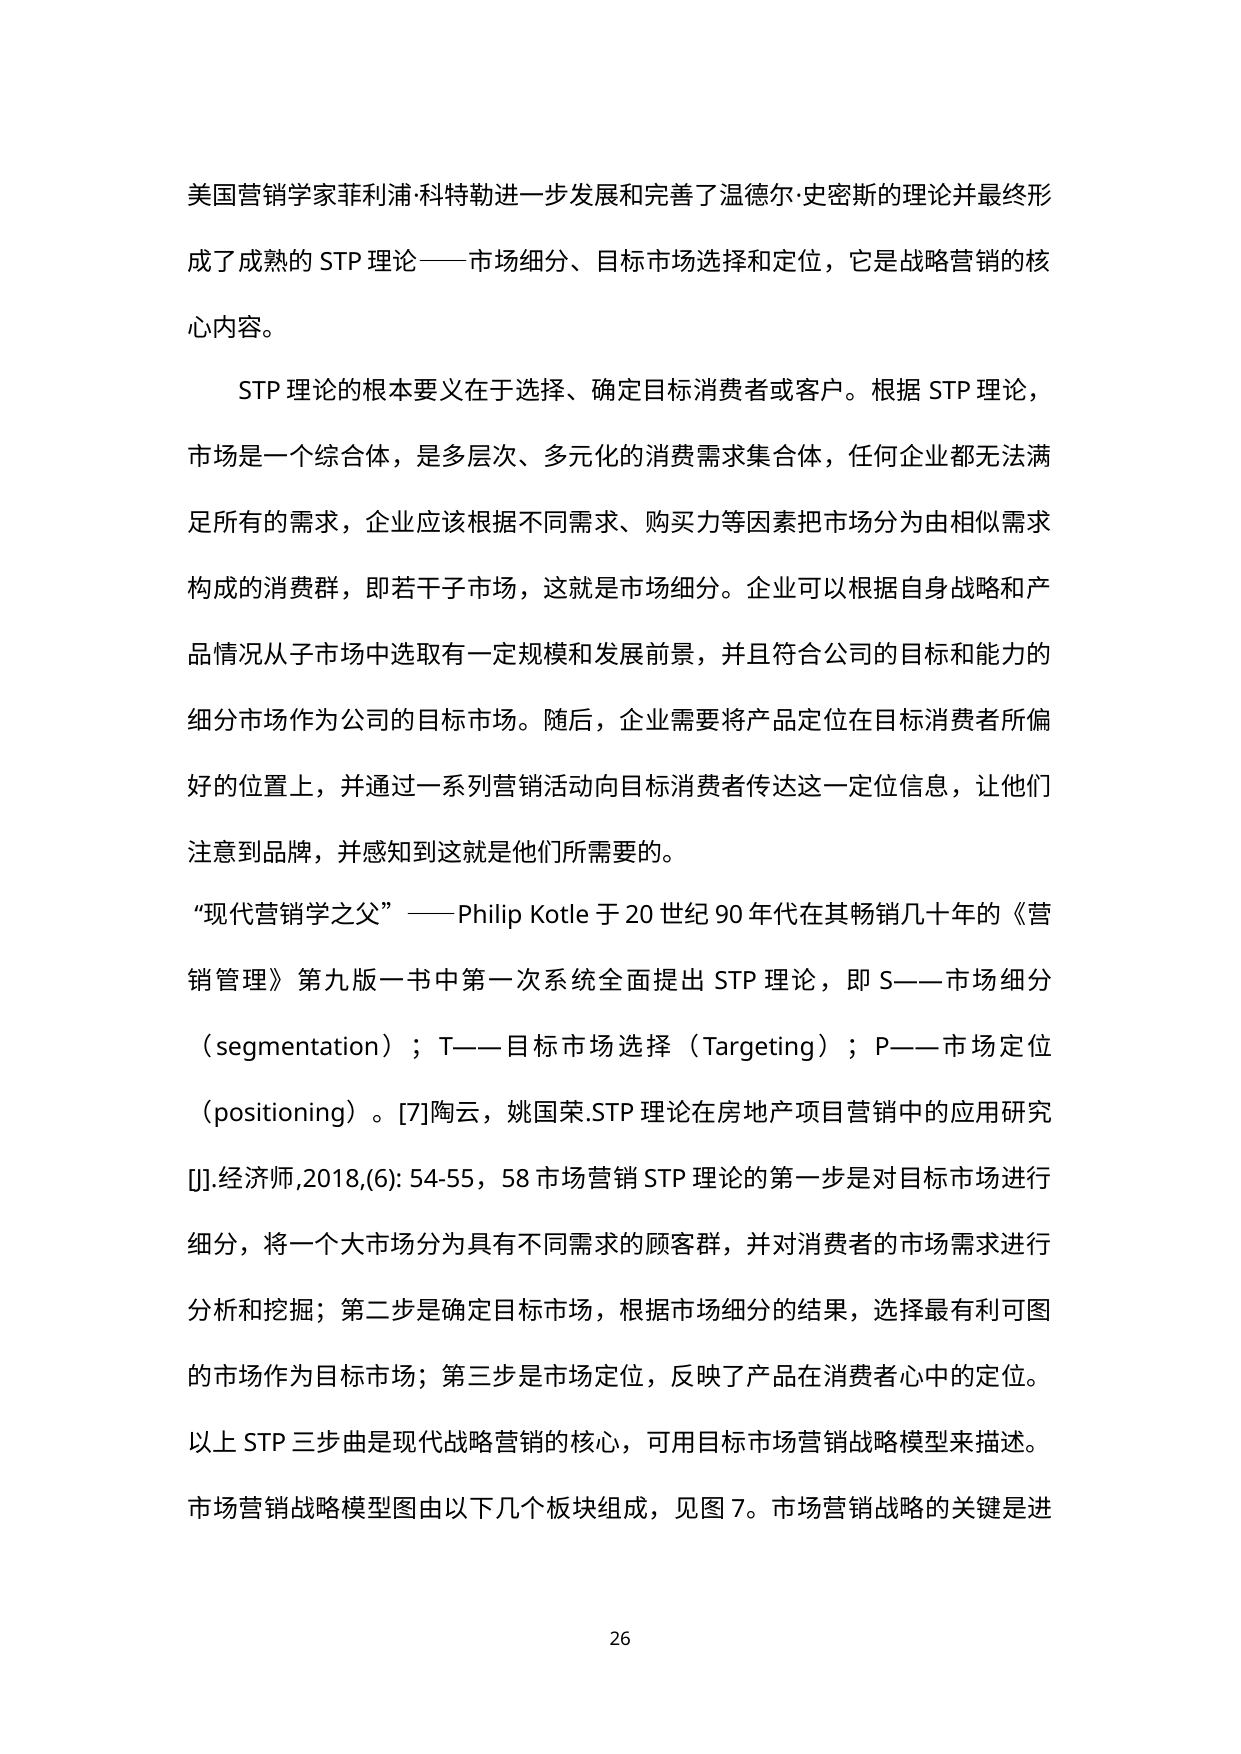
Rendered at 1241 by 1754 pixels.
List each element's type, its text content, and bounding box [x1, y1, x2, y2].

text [187, 891, 1053, 1529]
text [187, 172, 1053, 348]
text STP理论的根本要义在于选择、确定目标消费者或客户。根据STP理论，市场是一个综合体，是多层次、多元化的消费需求集合体，任何企业都无法满足所有的需求，企业应该根据不同需求、购买力等因素把市场分为由相似需求构成的消费群，即若干子市场，这就是市场细分。企业可以根据自身战略和产品情况从子市场中选取有一定规模和发展前景，并且符合公司的目标和能力的细分市场作为公司的目标市场。随后，企业需要将产品定位在目标消费者所偏好的位置上，并通过一系列营销活动向目标消费者传达这一定位信息，让他们注意到品牌，并感知到这就是他们所需要的。 [187, 366, 1053, 873]
